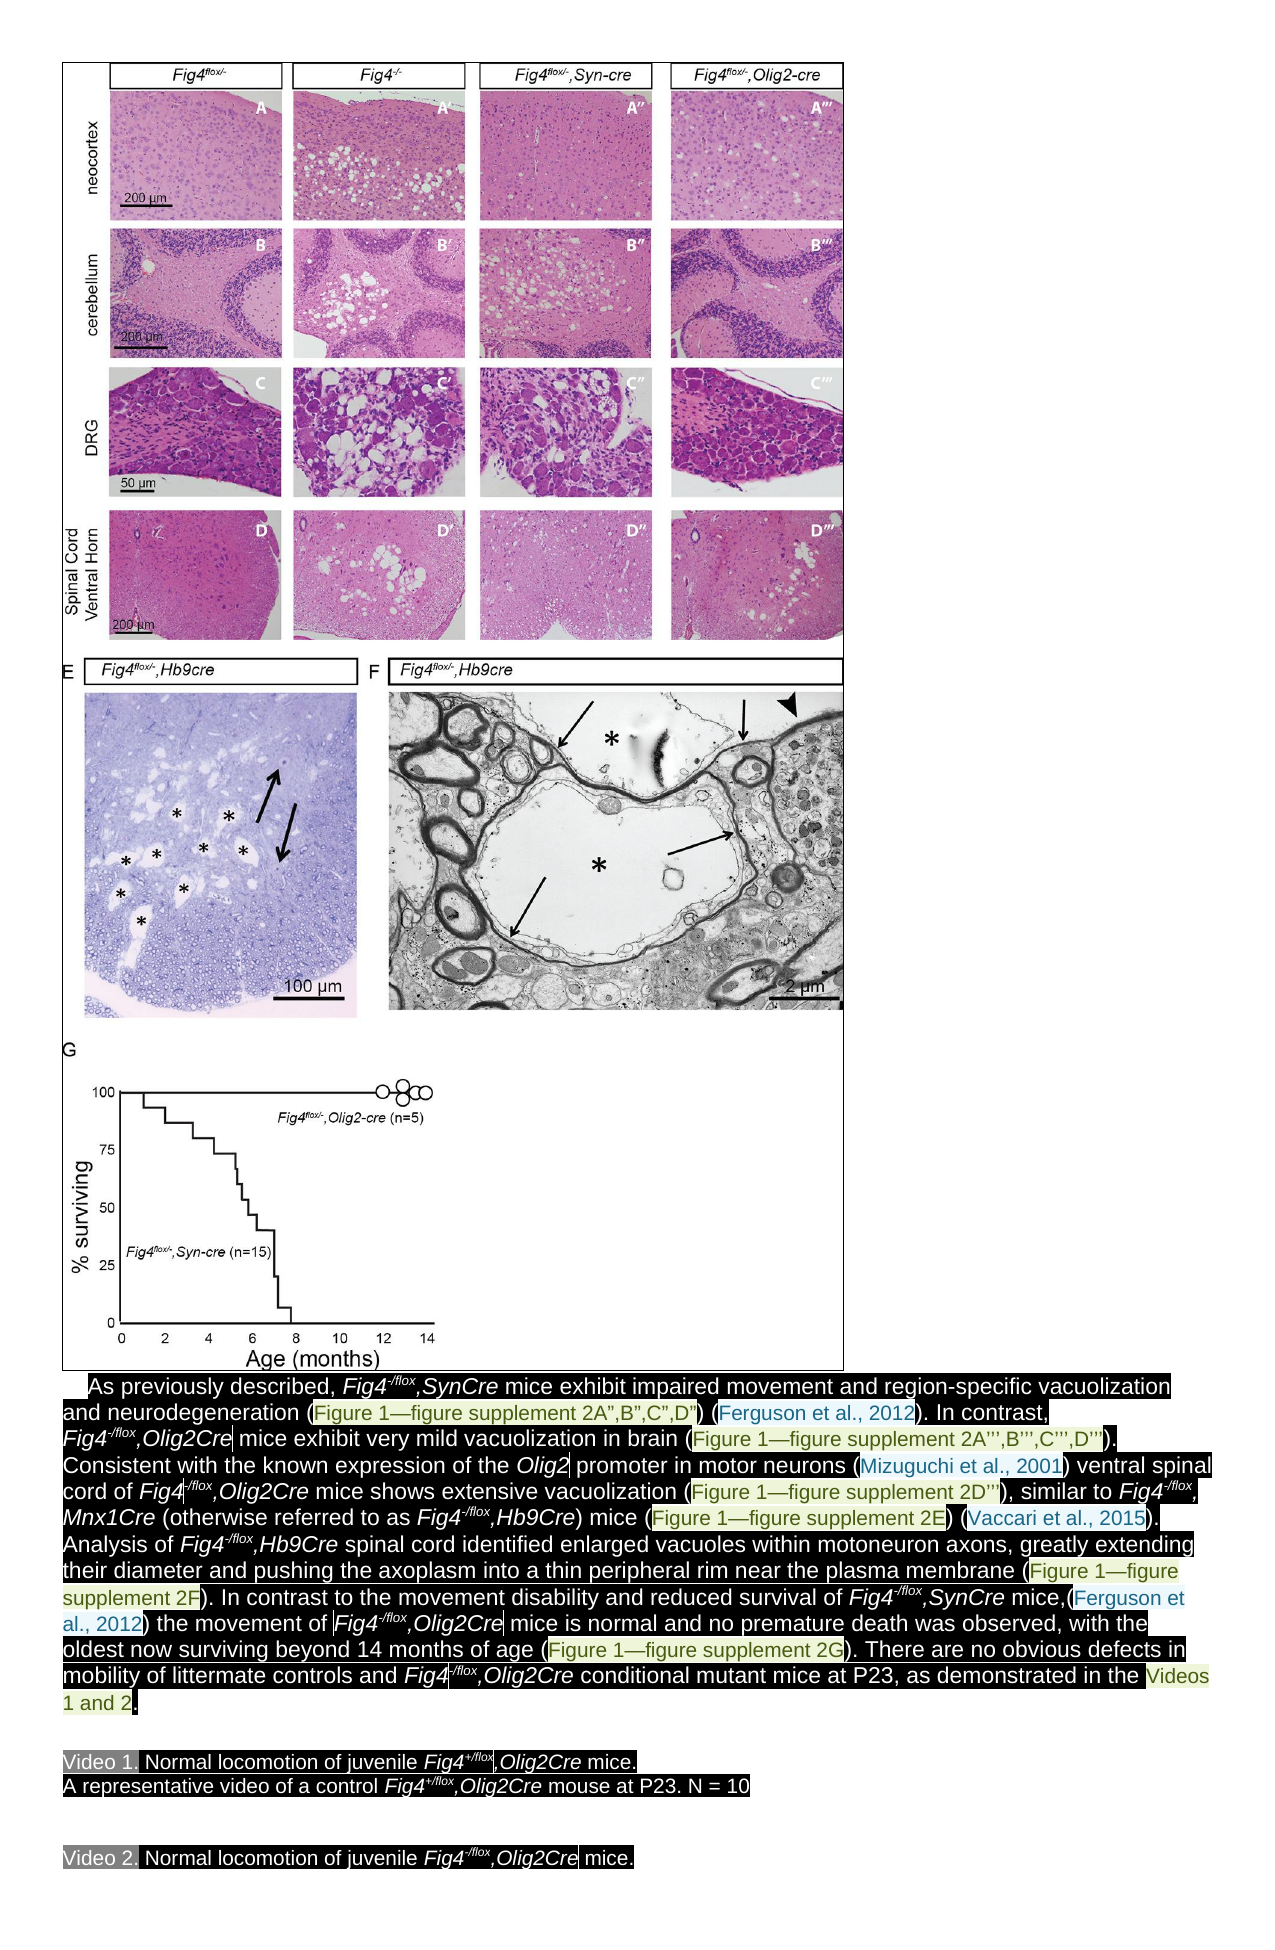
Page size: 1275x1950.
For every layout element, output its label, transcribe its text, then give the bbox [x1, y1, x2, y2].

text As previously described, Fig4-/flox,SynCre mice exhibit impaired movement and region-specific vacuolization and neurodegeneration (Figure 1—figure supplement 2A”,B”,C”,D”) (Ferguson et al., 2012). In contrast, Fig4-/flox,Olig2Cre mice exhibit very mild vacuolization in brain (Figure 1—figure supplement 2A’’’,B’’’,C’’’,D’’’). Consistent with the known expression of the Olig2 promoter in motor neurons (Mizuguchi et al., 2001) ventral spinal cord of Fig4-/flox,Olig2Cre mice shows extensive vacuolization (Figure 1—figure supplement 2D’’’), similar to Fig4-/flox, Mnx1Cre (otherwise referred to as Fig4-/flox,Hb9Cre) mice (Figure 1—figure supplement 2E) (Vaccari et al., 2015). Analysis of Fig4-/flox,Hb9Cre spinal cord identified enlarged vacuoles within motoneuron axons, greatly extending their diameter and pushing the axoplasm into a thin peripheral rim near the plasma membrane (Figure 1—figure supplement 2F). In contrast to the movement disability and reduced survival of Fig4-/flox,SynCre mice,(Ferguson et al., 2012) the movement of Fig4-/flox,Olig2Cre mice is normal and no premature death was observed, with the oldest now surviving beyond 14 months of age (Figure 1—figure supplement 2G). There are no obvious defects in mobility of littermate controls and Fig4-/flox,Olig2Cre conditional mutant mice at P23, as demonstrated in the Videos 1 and 2. [62, 1478, 1212, 1715]
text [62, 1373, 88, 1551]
picture [63, 63, 843, 1370]
